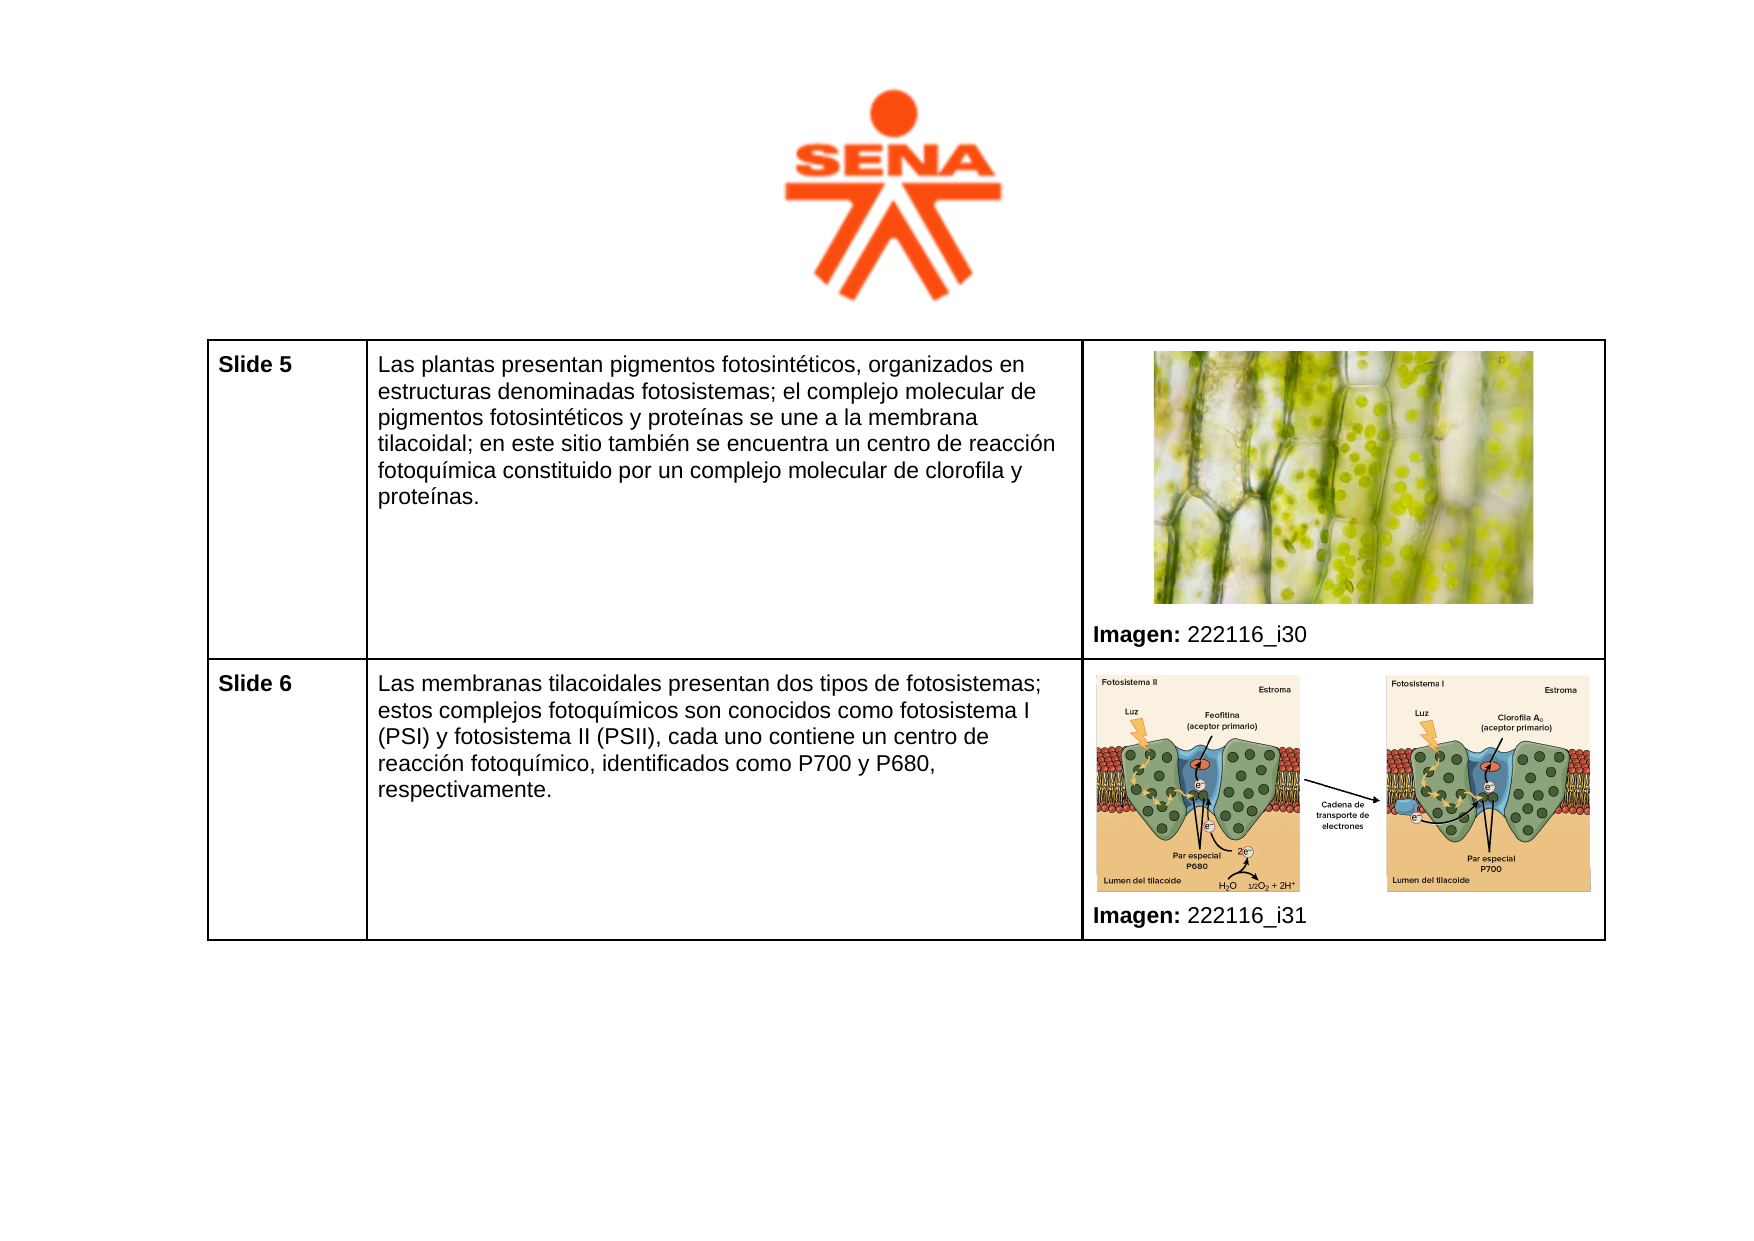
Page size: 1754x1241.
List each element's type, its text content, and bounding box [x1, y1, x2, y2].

table_cell Imagen: 222116_i31 [1084, 660, 1604, 939]
table_cell Slide 6 [209, 660, 366, 939]
picture [1153, 351, 1534, 604]
table_cell Las plantas presentan pigmentos fotosintéticos, organizados en estructuras denominadas fotosistemas; el complejo molecular de pigmentos fotosintéticos y proteínas se une a la membrana tilacoidal; en este sitio también se encuentra un centro de reacción fotoquímica constituido por un complejo molecular de clorofila y proteínas. [368, 341, 1081, 658]
table_cell Slide 5 [209, 341, 366, 658]
picture [766, 75, 1018, 313]
table_cell Las membranas tilacoidales presentan dos tipos de fotosistemas; estos complejos fotoquímicos son conocidos como fotosistema I (PSI) y fotosistema II (PSII), cada uno contiene un centro de reacción fotoquímico, identificados como P700 y P680, respectivamente. [368, 660, 1081, 939]
picture [1092, 670, 1593, 898]
table_cell Imagen: 222116_i30 [1084, 341, 1604, 658]
